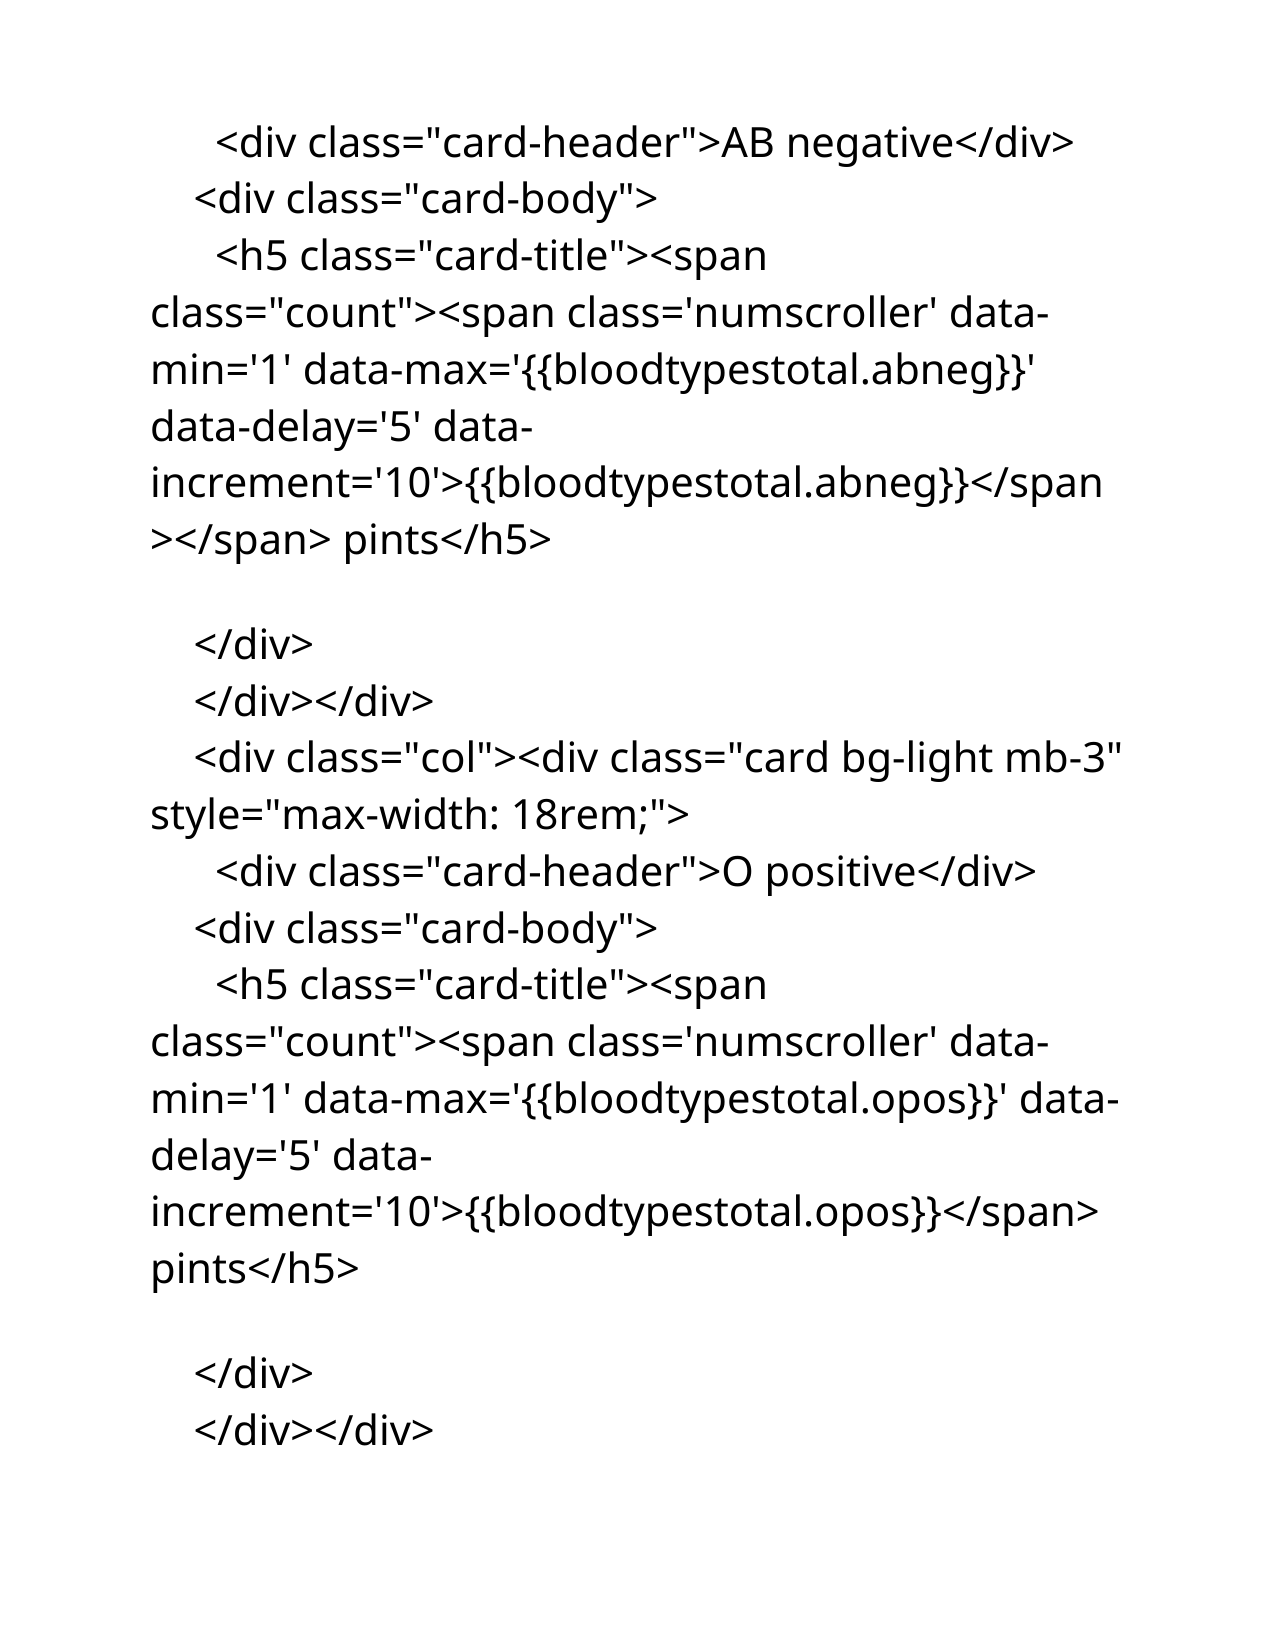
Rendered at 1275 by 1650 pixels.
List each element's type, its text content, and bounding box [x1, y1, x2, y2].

text <h5 class="card-title"><span class="count"><span class='numscroller' data-min='1' data-max='{{bloodtypestotal.opos}}' data-delay='5' data-increment='10'>{{bloodtypestotal.opos}}</span> pints</h5> [150, 955, 1125, 1296]
text <div class="card-header">AB negative</div> [150, 112, 1125, 169]
text <h5 class="card-title"><span class="count"><span class='numscroller' data-min='1' data-max='{{bloodtypestotal.abneg}}' data-delay='5' data-increment='10'>{{bloodtypestotal.abneg}}</span></span> pints</h5> [150, 226, 1125, 567]
text <div class="card-body"> [150, 898, 1125, 955]
text </div> [150, 614, 1125, 671]
text <div class="card-header">O positive</div> [150, 842, 1125, 898]
text </div></div> [150, 671, 1125, 728]
text </div> [150, 1344, 1125, 1401]
text <div class="card-body"> [150, 169, 1125, 226]
text </div></div> [150, 1401, 1125, 1457]
text <div class="col"><div class="card bg-light mb-3" style="max-width: 18rem;"> [150, 728, 1125, 842]
